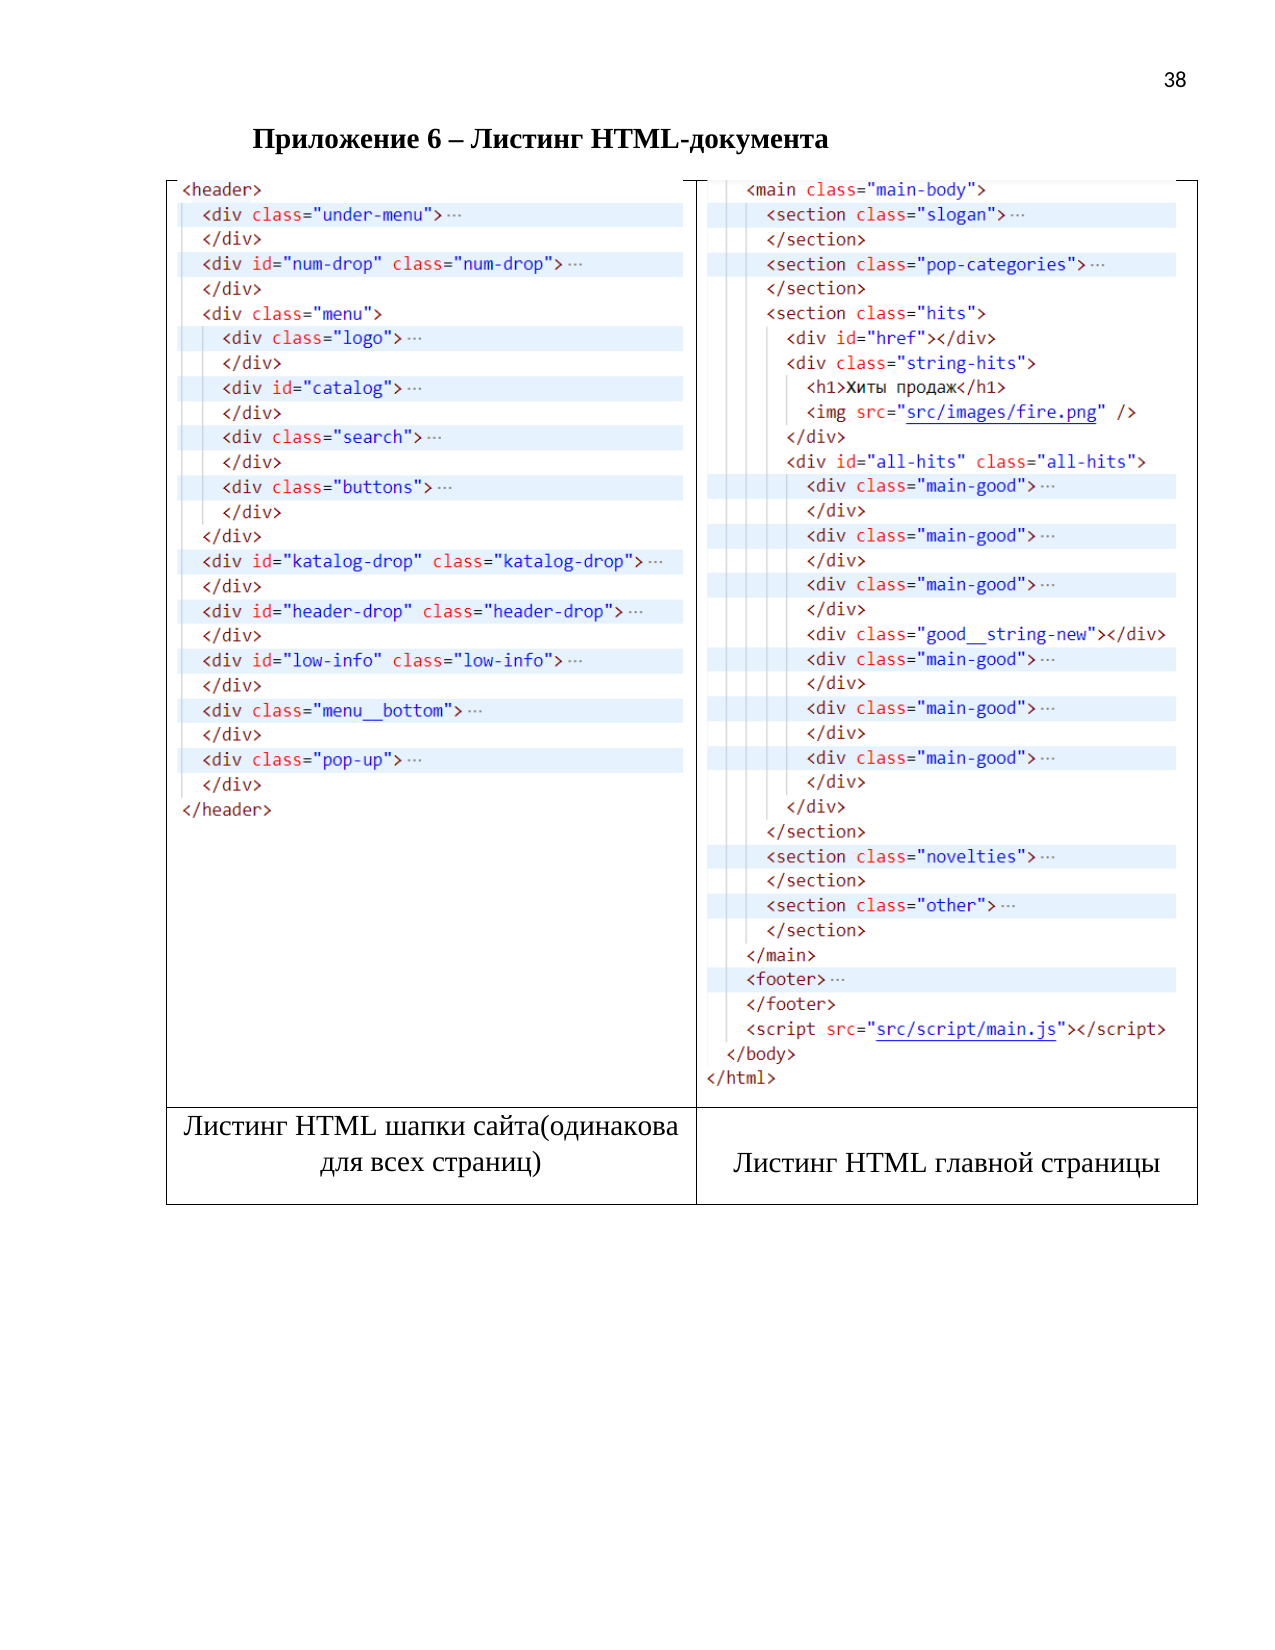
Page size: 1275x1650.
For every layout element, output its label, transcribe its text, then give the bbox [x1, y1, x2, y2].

subtitle Приложение 6 – Листинг HTML-документа [177, 121, 1186, 154]
picture [177, 180, 683, 822]
table_header [697, 181, 1197, 1107]
table_cell Листинг HTML шапки сайта(одинакова для всех страниц) [167, 1108, 696, 1204]
table_header [167, 181, 696, 1107]
picture [707, 180, 1177, 1089]
table_cell Листинг HTML главной страницы [697, 1108, 1197, 1204]
